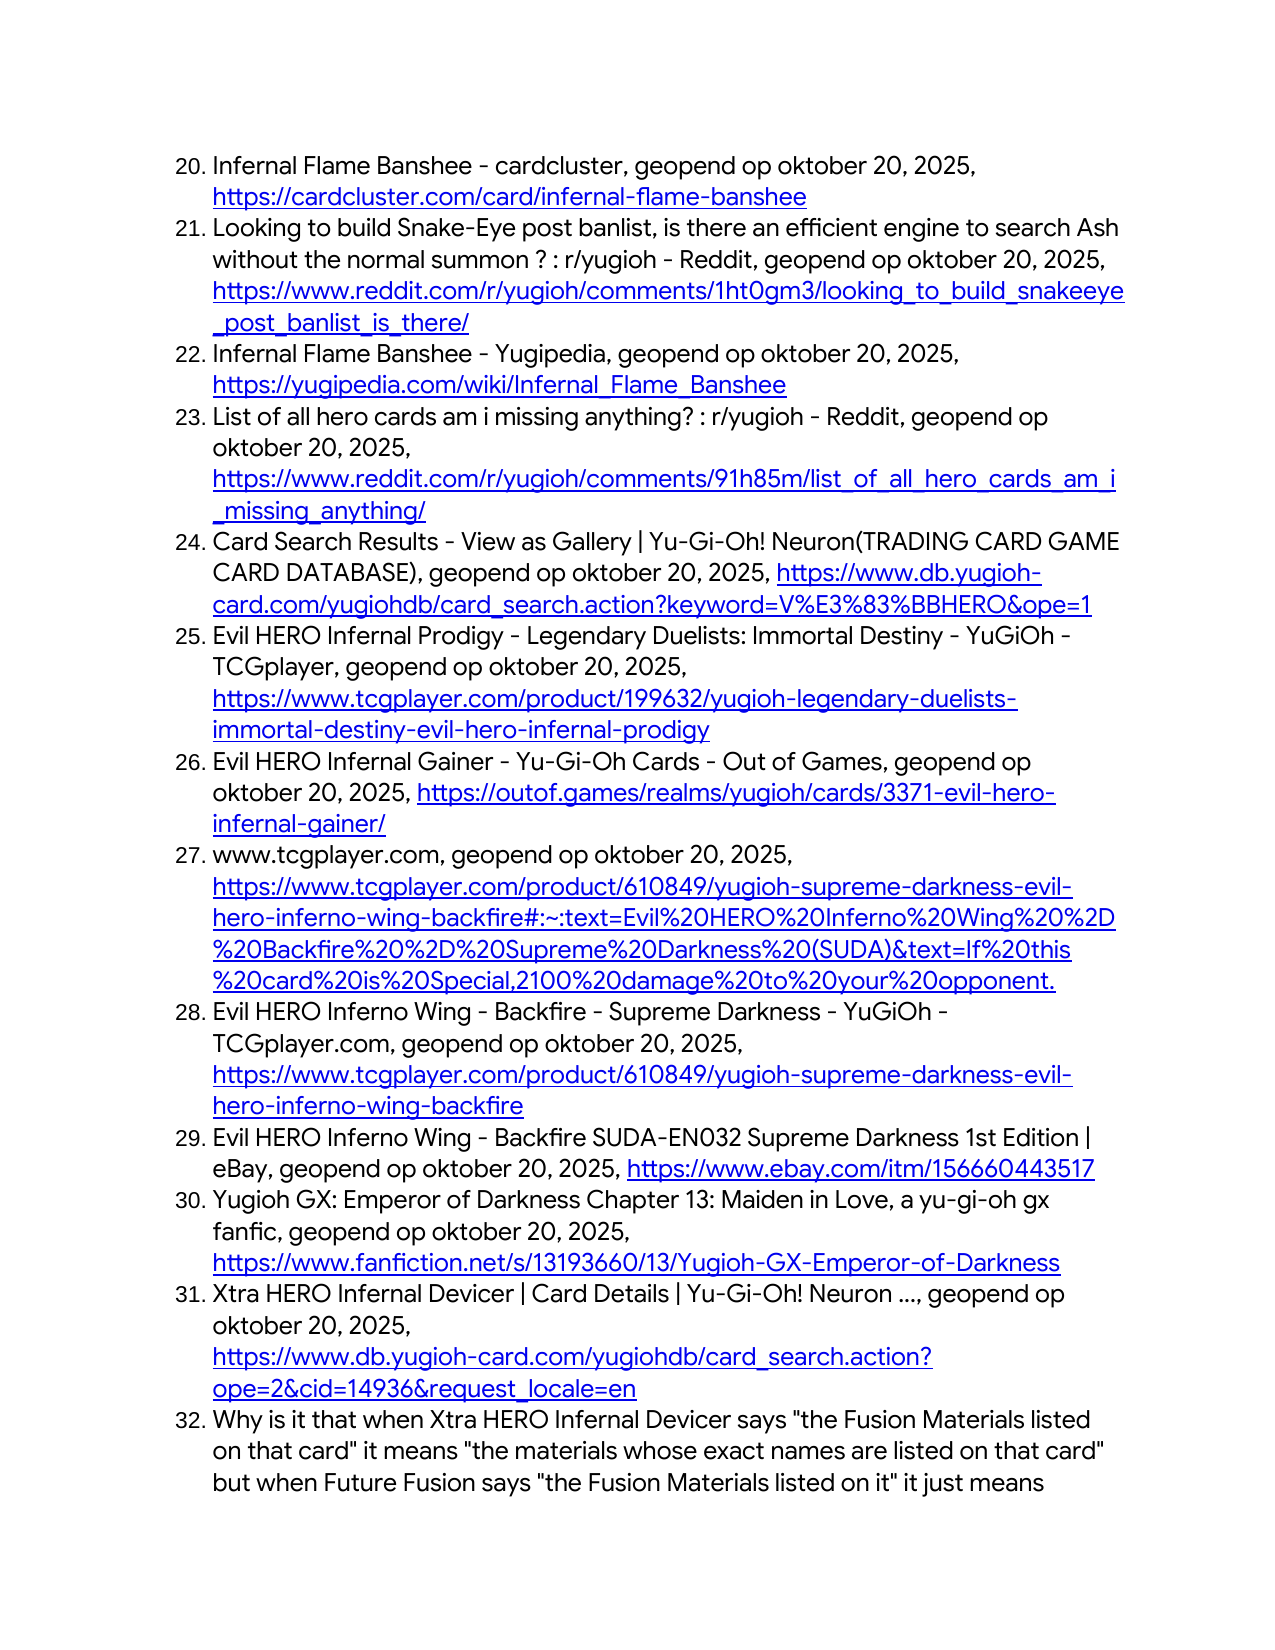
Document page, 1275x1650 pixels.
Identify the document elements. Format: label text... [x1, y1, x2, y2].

list Infernal Flame Banshee - Yugipedia, geopend op oktober 20, 2025, https://yugipedia.com/wiki/Infernal_Flame_Banshee [175, 338, 1125, 401]
list Card Search Results - View as Gallery | Yu-Gi-Oh! Neuron(TRADING CARD GAME CARD DATABASE), geopend op oktober 20, 2025, https://www.db.yugioh-card.com/yugiohdb/card_search.action?keyword=V%E3%83%BBHERO&ope=1 [175, 526, 1125, 620]
list Evil HERO Inferno Wing - Backfire SUDA-EN032 Supreme Darkness 1st Edition | eBay, geopend op oktober 20, 2025, https://www.ebay.com/itm/156660443517 [175, 1122, 1125, 1185]
list Infernal Flame Banshee - cardcluster, geopend op oktober 20, 2025, https://cardcluster.com/card/infernal-flame-banshee [175, 150, 1125, 213]
list Xtra HERO Infernal Devicer | Card Details | Yu-Gi-Oh! Neuron ..., geopend op oktober 20, 2025, https://www.db.yugioh-card.com/yugiohdb/card_search.action?ope=2&cid=14936&request_locale=en [175, 1279, 1125, 1404]
list Evil HERO Infernal Gainer - Yu-Gi-Oh Cards - Out of Games, geopend op oktober 20, 2025, https://outof.games/realms/yugioh/cards/3371-evil-hero-infernal-gainer/ [175, 746, 1125, 840]
list Looking to build Snake-Eye post banlist, is there an efficient engine to search Ash without the normal summon ? : r/yugioh - Reddit, geopend op oktober 20, 2025, https://www.reddit.com/r/yugioh/comments/1ht0gm3/looking_to_build_snakeeye_post_banlist_is_there/ [175, 213, 1125, 338]
list Evil HERO Inferno Wing - Backfire - Supreme Darkness - YuGiOh - TCGplayer.com, geopend op oktober 20, 2025, https://www.tcgplayer.com/product/610849/yugioh-supreme-darkness-evil-hero-inferno-wing-backfire [175, 997, 1125, 1122]
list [175, 1404, 1125, 1498]
list Evil HERO Infernal Prodigy - Legendary Duelists: Immortal Destiny - YuGiOh - TCGplayer, geopend op oktober 20, 2025, https://www.tcgplayer.com/product/199632/yugioh-legendary-duelists-immortal-destiny-evil-hero-infernal-prodigy [175, 620, 1125, 746]
list List of all hero cards am i missing anything? : r/yugioh - Reddit, geopend op oktober 20, 2025, https://www.reddit.com/r/yugioh/comments/91h85m/list_of_all_hero_cards_am_i_missing_anything/ [175, 401, 1125, 526]
list Yugioh GX: Emperor of Darkness Chapter 13: Maiden in Love, a yu-gi-oh gx fanfic, geopend op oktober 20, 2025, https://www.fanfiction.net/s/13193660/13/Yugioh-GX-Emperor-of-Darkness [175, 1185, 1125, 1279]
list www.tcgplayer.com, geopend op oktober 20, 2025, https://www.tcgplayer.com/product/610849/yugioh-supreme-darkness-evil-hero-inferno-wing-backfire#:~:text=Evil%20HERO%20Inferno%20Wing%20%2D%20Backfire%20%2D%20Supreme%20Darkness%20(SUDA)&text=If%20this%20card%20is%20Special,2100%20damage%20to%20your%20opponent. [175, 840, 1125, 997]
